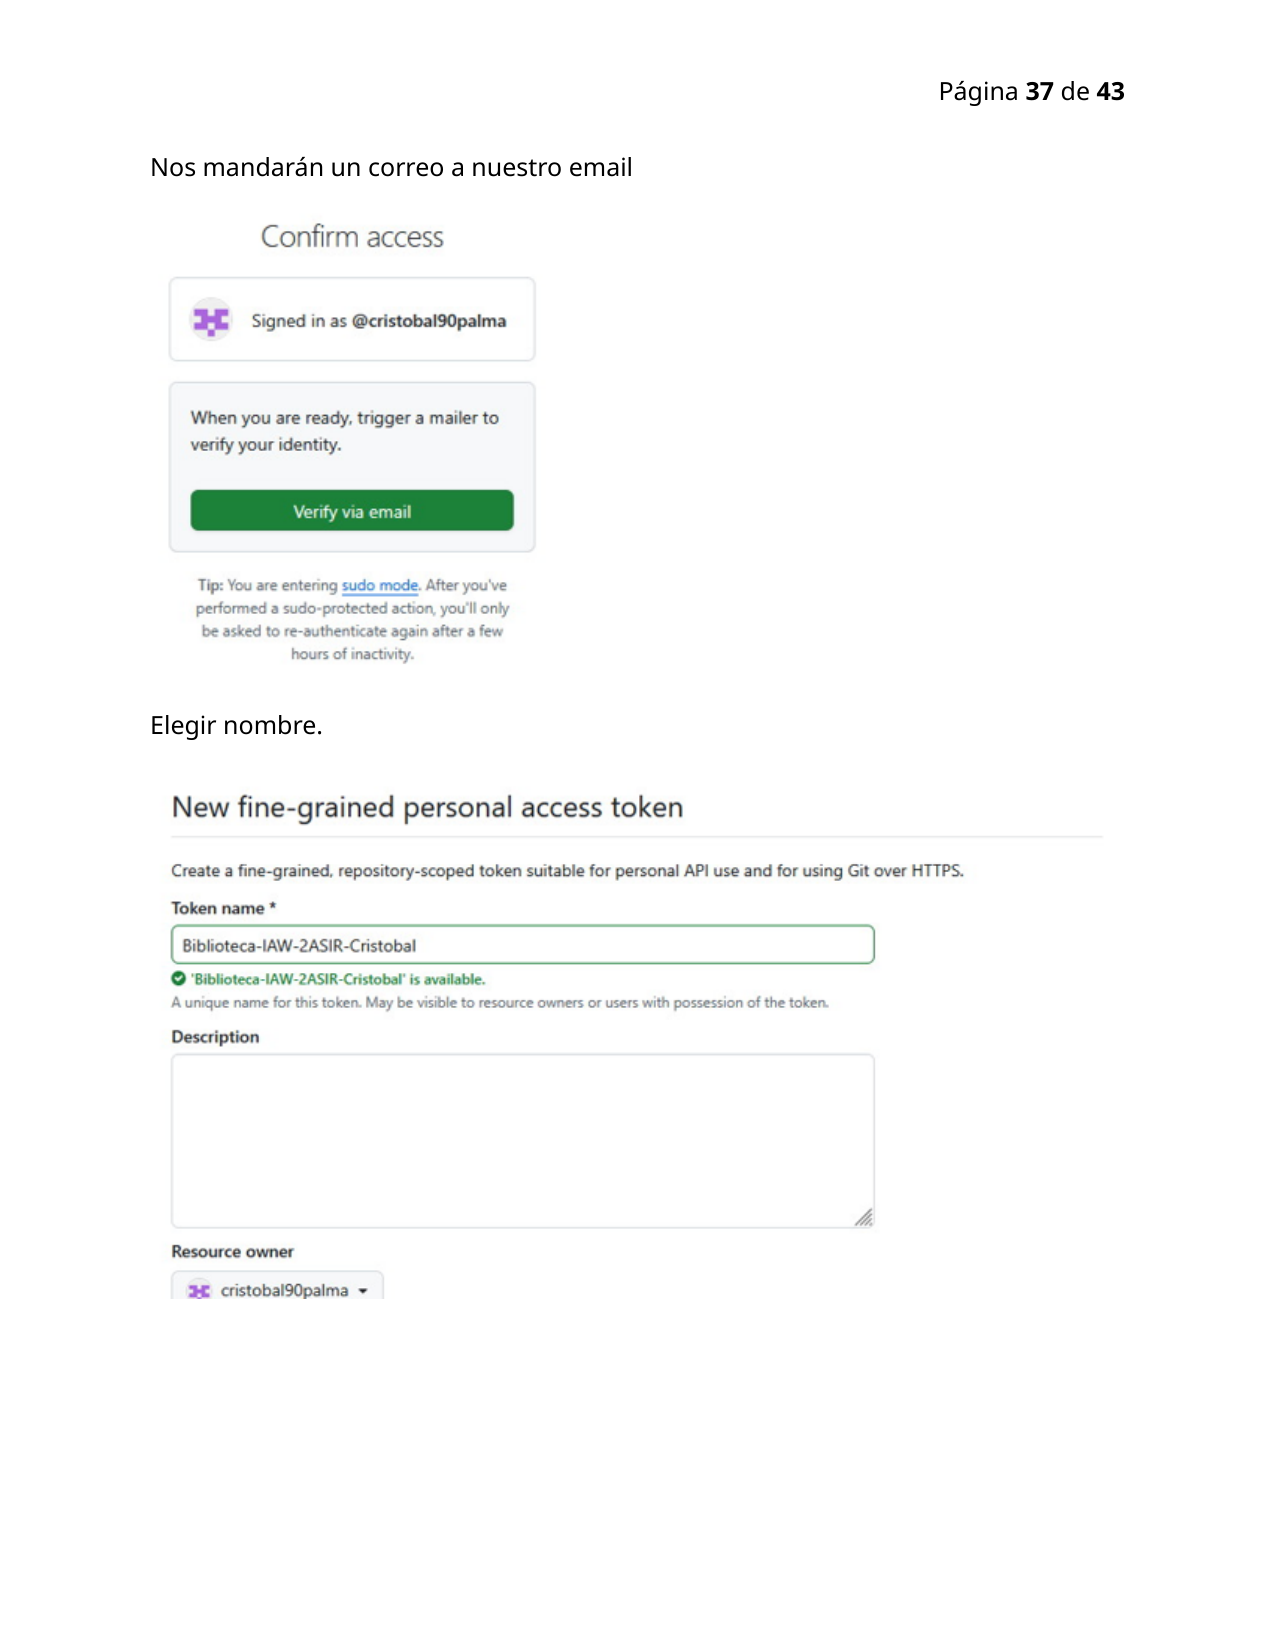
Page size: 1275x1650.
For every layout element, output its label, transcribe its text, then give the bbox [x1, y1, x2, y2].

text Nos mandarán un correo a nuestro email [150, 150, 1125, 184]
picture [150, 205, 566, 686]
text Elegir nombre. [150, 707, 1125, 741]
picture [150, 763, 1125, 1299]
